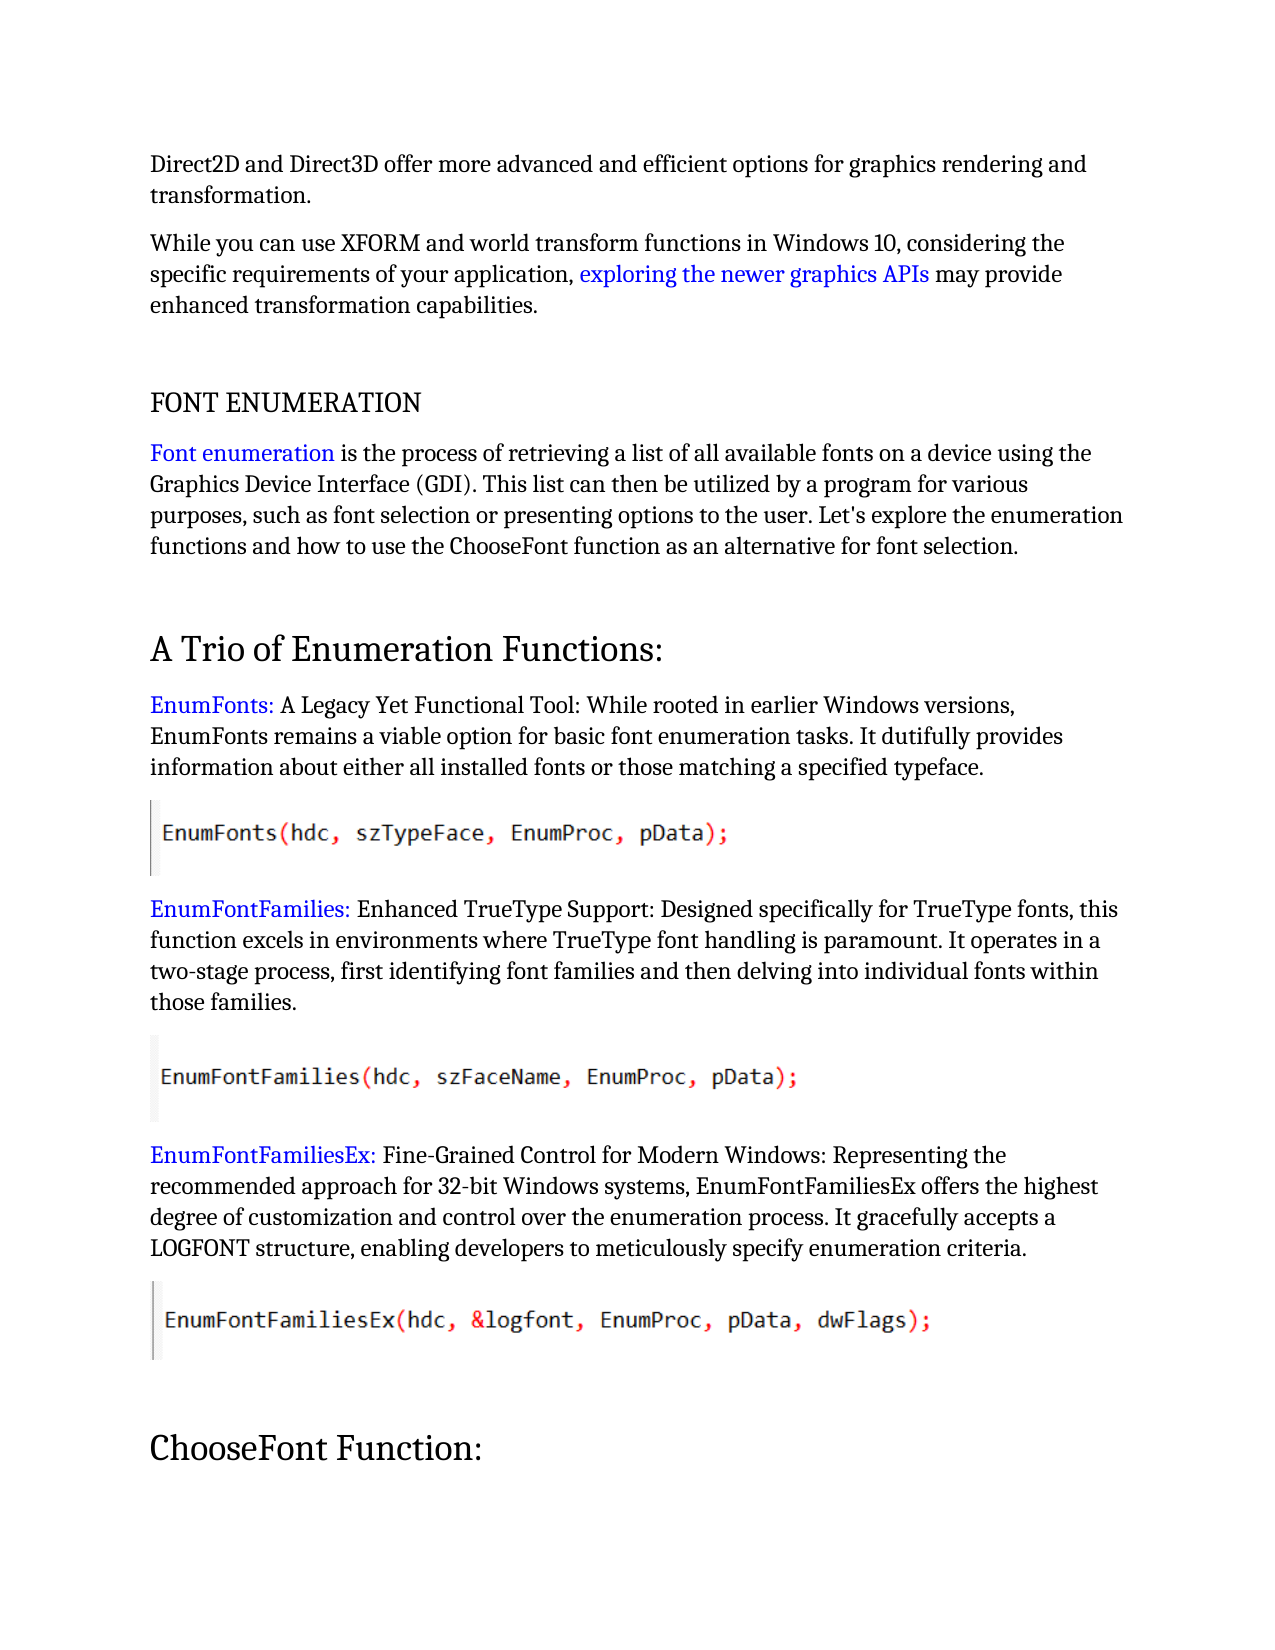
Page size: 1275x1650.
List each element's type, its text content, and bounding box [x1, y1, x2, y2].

text ChooseFont Function: [150, 1426, 1125, 1469]
text EnumFonts: A Legacy Yet Functional Tool: While rooted in earlier Windows versions, EnumFonts remains a viable option for basic font enumeration tasks. It dutifully provides information about either all installed fonts or those matching a specified typeface. [150, 691, 1125, 782]
text While you can use XFORM and world transform functions in Windows 10, considering the specific requirements of your application, exploring the newer graphics APIs may provide enhanced transformation capabilities. [150, 229, 1125, 319]
text FONT ENUMERATION [150, 386, 1125, 420]
text EnumFontFamilies: Enhanced TrueType Support: Designed specifically for TrueType fonts, this function excels in environments where TrueType font handling is paramount. It operates in a two-stage process, first identifying font families and then delving into individual fonts within those families. [150, 894, 1125, 1016]
picture [150, 1035, 876, 1122]
picture [150, 1281, 970, 1360]
text A Trio of Enumeration Functions: [150, 628, 1125, 671]
picture [150, 800, 774, 876]
text Font enumeration is the process of retrieving a list of all available fonts on a device using the Graphics Device Interface (GDI). This list can then be utilized by a program for various purposes, such as font selection or presenting options to the user. Let's explore the enumeration functions and how to use the ChooseFont function as an alternative for font selection. [150, 439, 1125, 561]
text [150, 150, 1125, 210]
text EnumFontFamiliesEx: Fine-Grained Control for Modern Windows: Representing the recommended approach for 32-bit Windows systems, EnumFontFamiliesEx offers the highest degree of customization and control over the enumeration process. It gracefully accepts a LOGFONT structure, enabling developers to meticulously specify enumeration criteria. [150, 1141, 1125, 1263]
